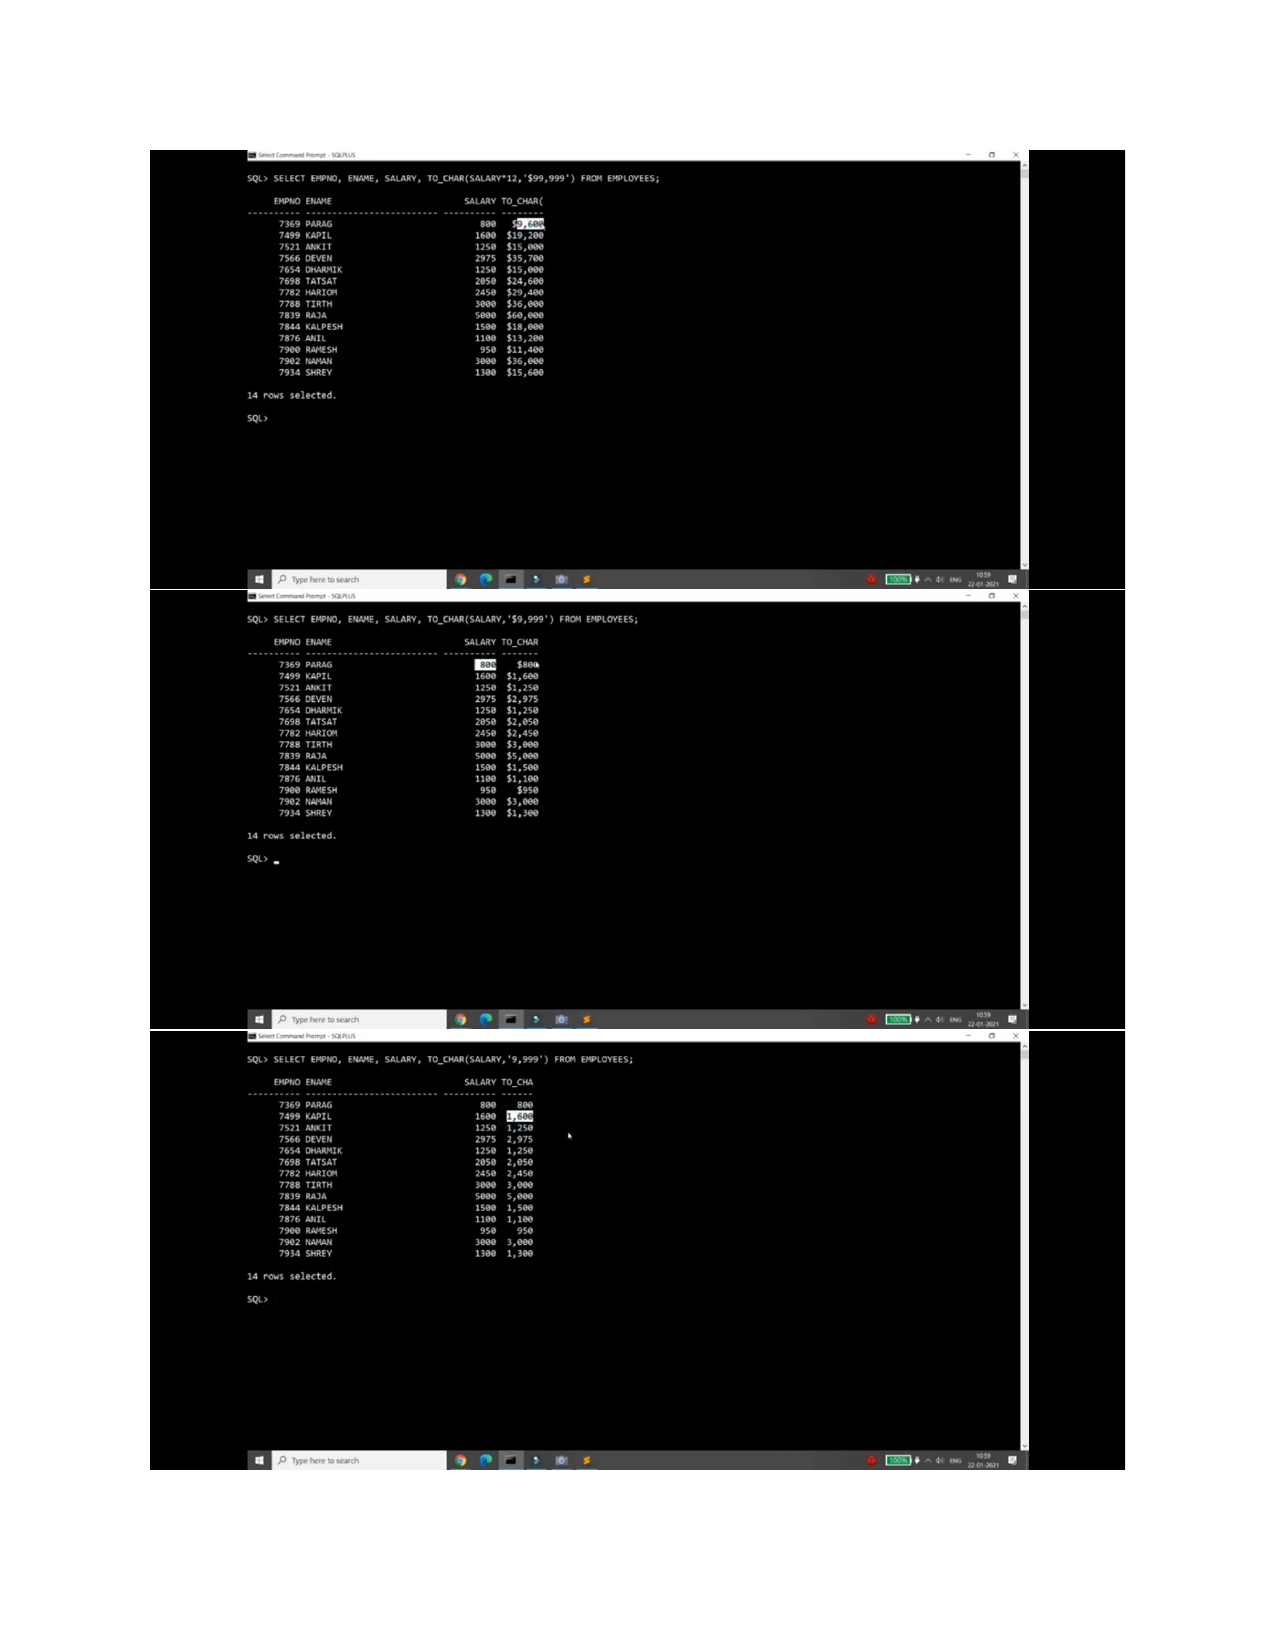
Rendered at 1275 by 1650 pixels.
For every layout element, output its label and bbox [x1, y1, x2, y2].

picture [150, 1031, 1125, 1470]
picture [150, 590, 1125, 1029]
picture [150, 150, 1125, 589]
